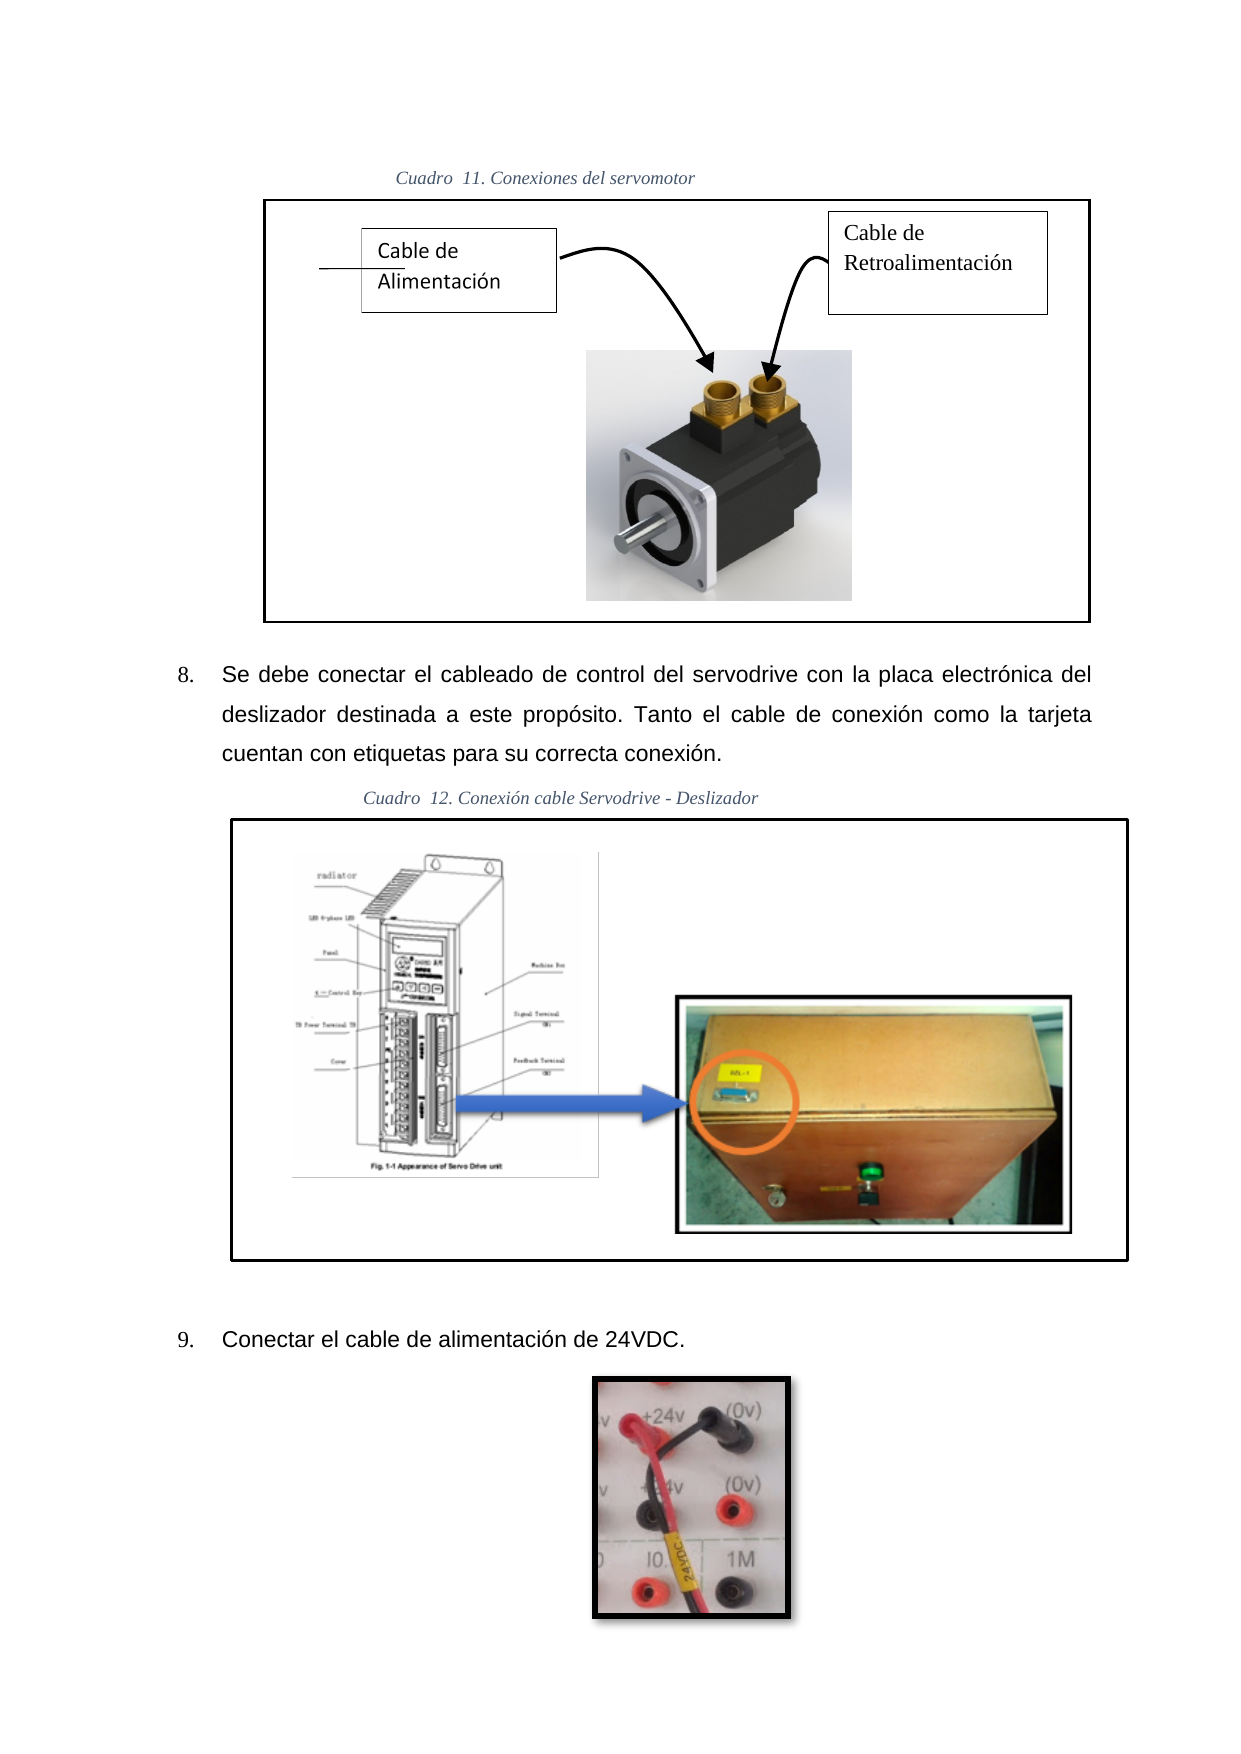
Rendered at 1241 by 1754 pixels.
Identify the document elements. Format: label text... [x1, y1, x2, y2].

picture [598, 1382, 785, 1613]
list Conectar el cable de alimentación de 24VDC. [177, 1326, 1092, 1352]
list Se debe conectar el cableado de control del servodrive con la placa electrónica del deslizador destinada a este propósito. Tanto el cable de conexión como la tarjeta cuentan con etiquetas para su correcta conexión. [177, 661, 1092, 766]
